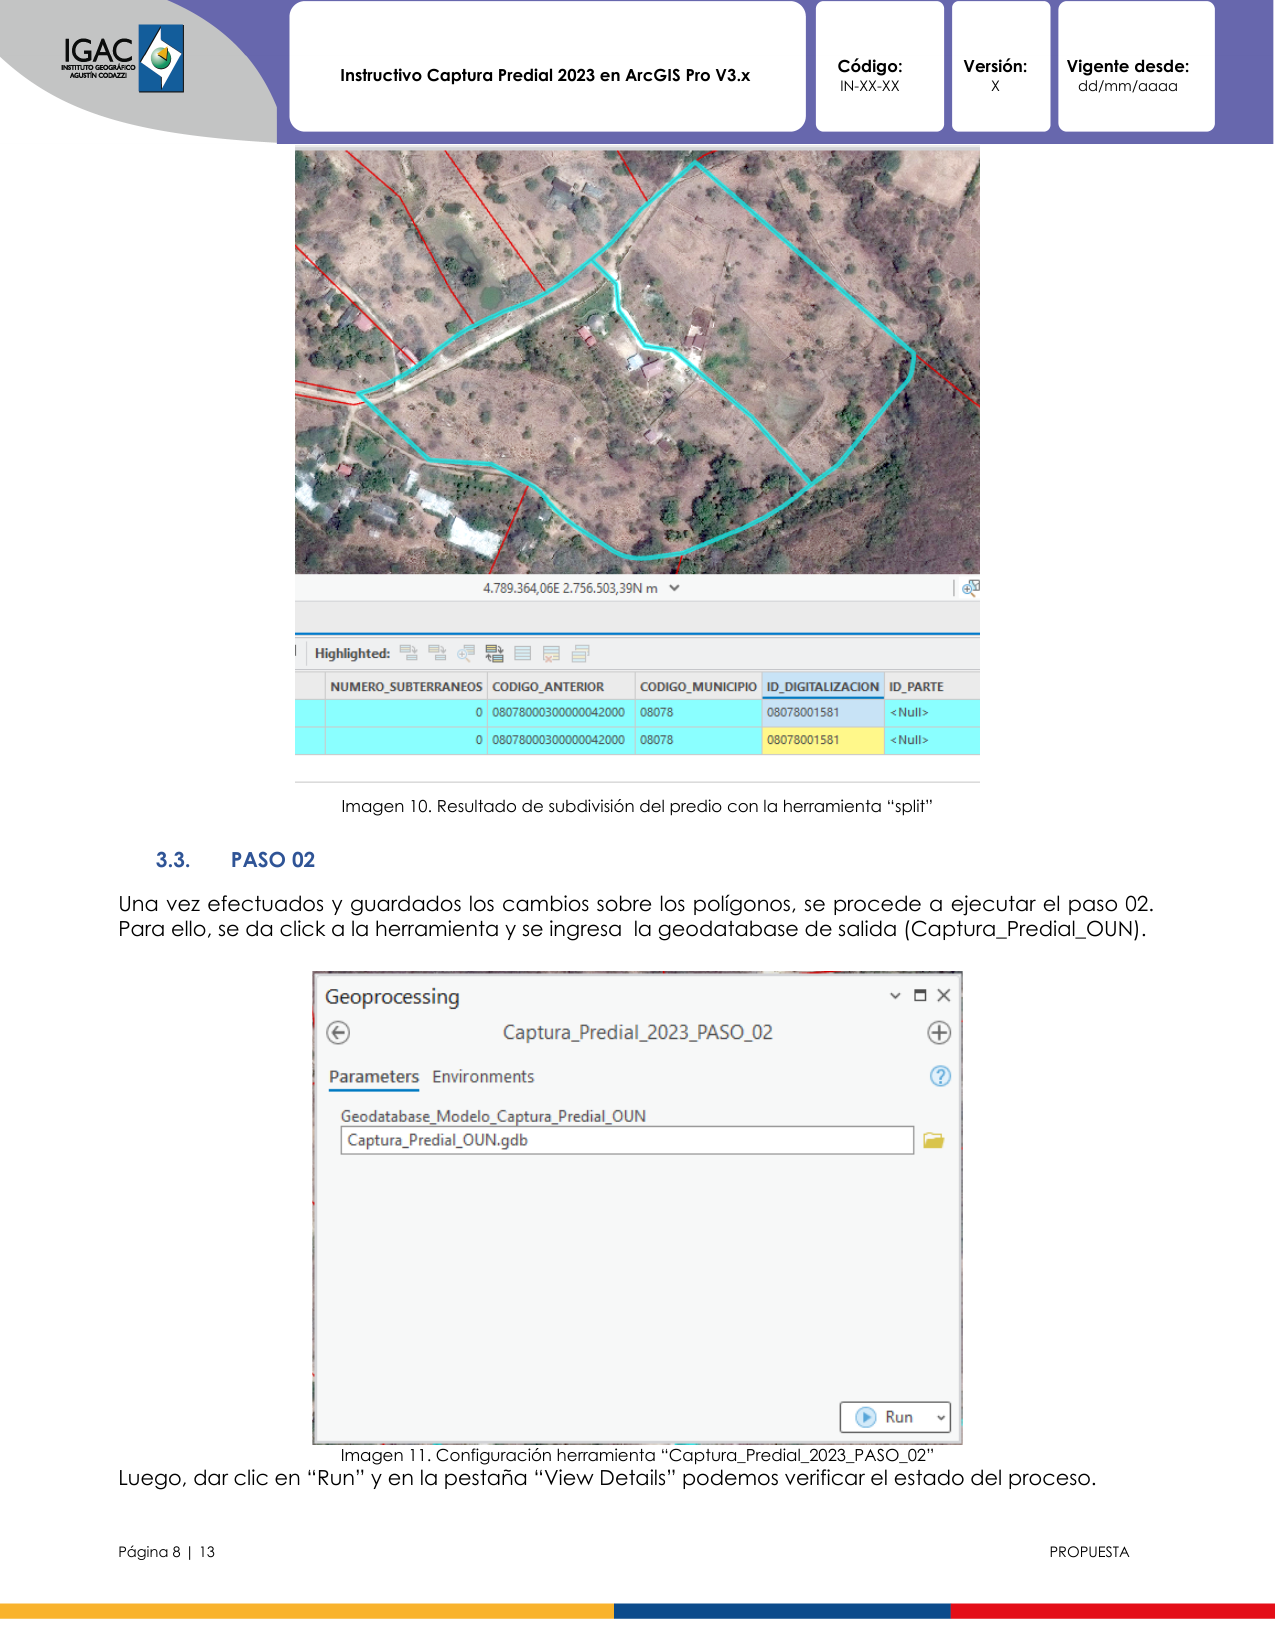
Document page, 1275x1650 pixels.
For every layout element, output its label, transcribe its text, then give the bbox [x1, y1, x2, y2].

picture [0, 1603, 1275, 1619]
text Luego, dar clic en “Run” y en la pestaña “View Details” podemos verificar el estado del proceso. [118, 1465, 1157, 1490]
picture [295, 145, 980, 796]
subtitle PASO 02 [156, 846, 1157, 872]
text Una vez efectuados y guardados los cambios sobre los polígonos, se procede a ejecutar el paso 02. Para ello, se da click a la herramienta y se ingresa la geodatabase de salida (Captura_Predial_OUN). [118, 890, 1157, 941]
text Imagen 11. Configuración herramienta “Captura_Predial_2023_PASO_02” [118, 1444, 1157, 1465]
picture [312, 971, 963, 1445]
text Imagen 10. Resultado de subdivisión del predio con la herramienta “split” [118, 795, 1157, 816]
picture [0, 0, 1274, 144]
